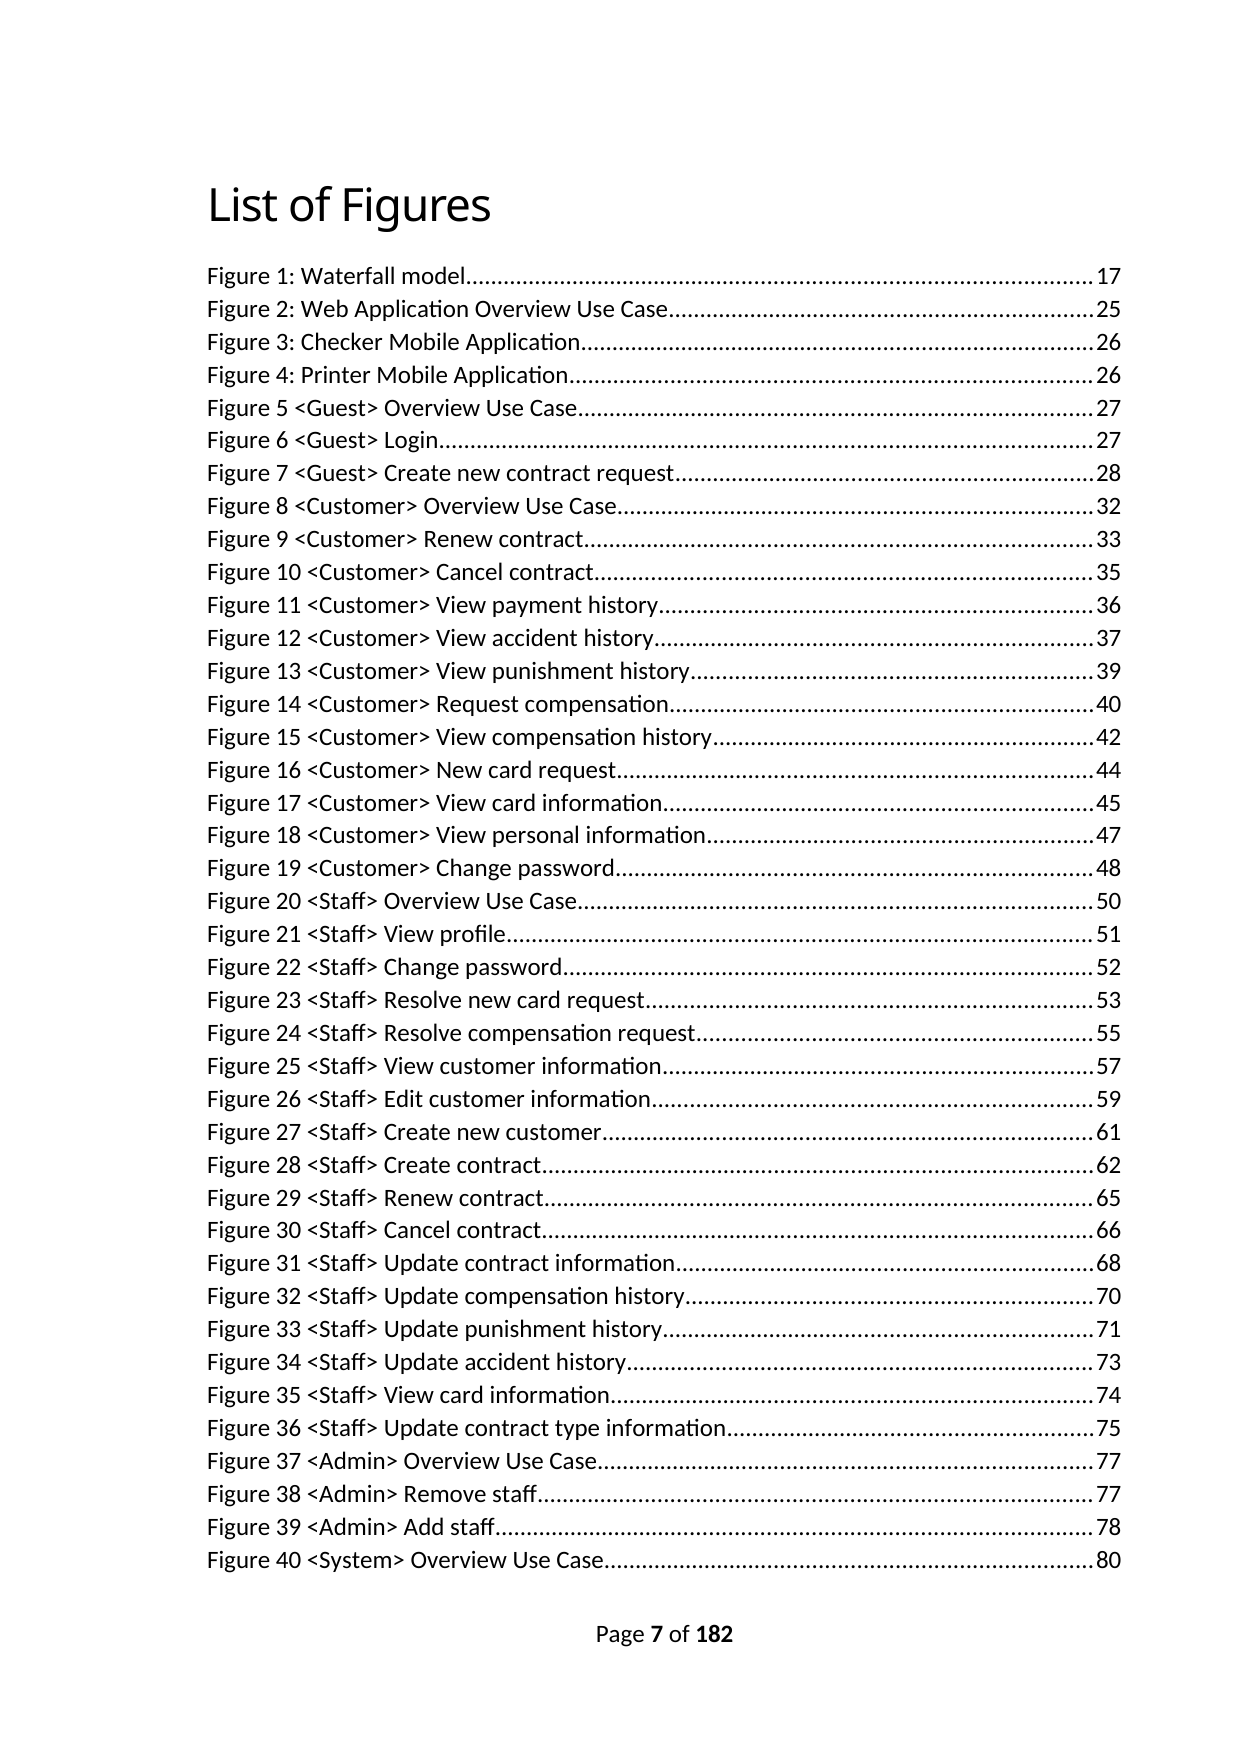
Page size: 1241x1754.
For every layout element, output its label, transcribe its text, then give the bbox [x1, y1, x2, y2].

text Figure 24 <Staff> Resolve compensation request 55 [207, 1017, 1122, 1048]
text Figure 35 <Staff> View card information 74 [207, 1379, 1122, 1410]
text Figure 16 <Customer> New card request 44 [207, 754, 1122, 784]
text Figure 40 <System> Overview Use Case 80 [207, 1544, 1122, 1574]
text Figure 32 <Staff> Update compensation history 70 [207, 1281, 1122, 1311]
text Figure 29 <Staff> Renew contract 65 [207, 1182, 1122, 1212]
text Figure 36 <Staff> Update contract type information 75 [207, 1412, 1122, 1443]
text Figure 39 <Admin> Add staff 78 [207, 1511, 1122, 1541]
text Figure 25 <Staff> View customer information 57 [207, 1050, 1122, 1081]
text Figure 34 <Staff> Update accident history 73 [207, 1346, 1122, 1377]
text Figure 21 <Staff> View profile 51 [207, 918, 1122, 949]
text Figure 10 <Customer> Cancel contract 35 [207, 556, 1122, 587]
title List of Figures [207, 173, 1122, 235]
text Figure 9 <Customer> Renew contract 33 [207, 523, 1122, 554]
text Figure 31 <Staff> Update contract information 68 [207, 1248, 1122, 1278]
text Figure 19 <Customer> Change password 48 [207, 853, 1122, 883]
text Figure 15 <Customer> View compensation history 42 [207, 721, 1122, 751]
text Figure 12 <Customer> View accident history 37 [207, 622, 1122, 653]
text Figure 18 <Customer> View personal information 47 [207, 820, 1122, 850]
text Figure 20 <Staff> Overview Use Case 50 [207, 886, 1122, 916]
text Figure 6 <Guest> Login 27 [207, 425, 1122, 455]
text Figure 5 <Guest> Overview Use Case 27 [207, 392, 1122, 422]
text Figure 23 <Staff> Resolve new card request 53 [207, 984, 1122, 1015]
text Figure 37 <Admin> Overview Use Case 77 [207, 1445, 1122, 1476]
text Figure 28 <Staff> Create contract 62 [207, 1149, 1122, 1179]
text Figure 4: Printer Mobile Application 26 [207, 359, 1122, 389]
text Figure 17 <Customer> View card information 45 [207, 787, 1122, 817]
text Figure 8 <Customer> Overview Use Case 32 [207, 491, 1122, 521]
text Figure 1: Waterfall model 17 [207, 260, 1122, 291]
text Figure 38 <Admin> Remove staff 77 [207, 1478, 1122, 1508]
text Figure 22 <Staff> Change password 52 [207, 951, 1122, 982]
text Figure 30 <Staff> Cancel contract 66 [207, 1215, 1122, 1245]
text Figure 14 <Customer> Request compensation 40 [207, 688, 1122, 718]
text Figure 26 <Staff> Edit customer information 59 [207, 1083, 1122, 1113]
text Figure 2: Web Application Overview Use Case 25 [207, 293, 1122, 323]
text Figure 33 <Staff> Update punishment history 71 [207, 1313, 1122, 1344]
text Figure 27 <Staff> Create new customer 61 [207, 1116, 1122, 1146]
text Figure 3: Checker Mobile Application 26 [207, 326, 1122, 356]
text Figure 13 <Customer> View punishment history 39 [207, 655, 1122, 686]
text Figure 7 <Guest> Create new contract request 28 [207, 458, 1122, 488]
text Figure 11 <Customer> View payment history 36 [207, 589, 1122, 620]
